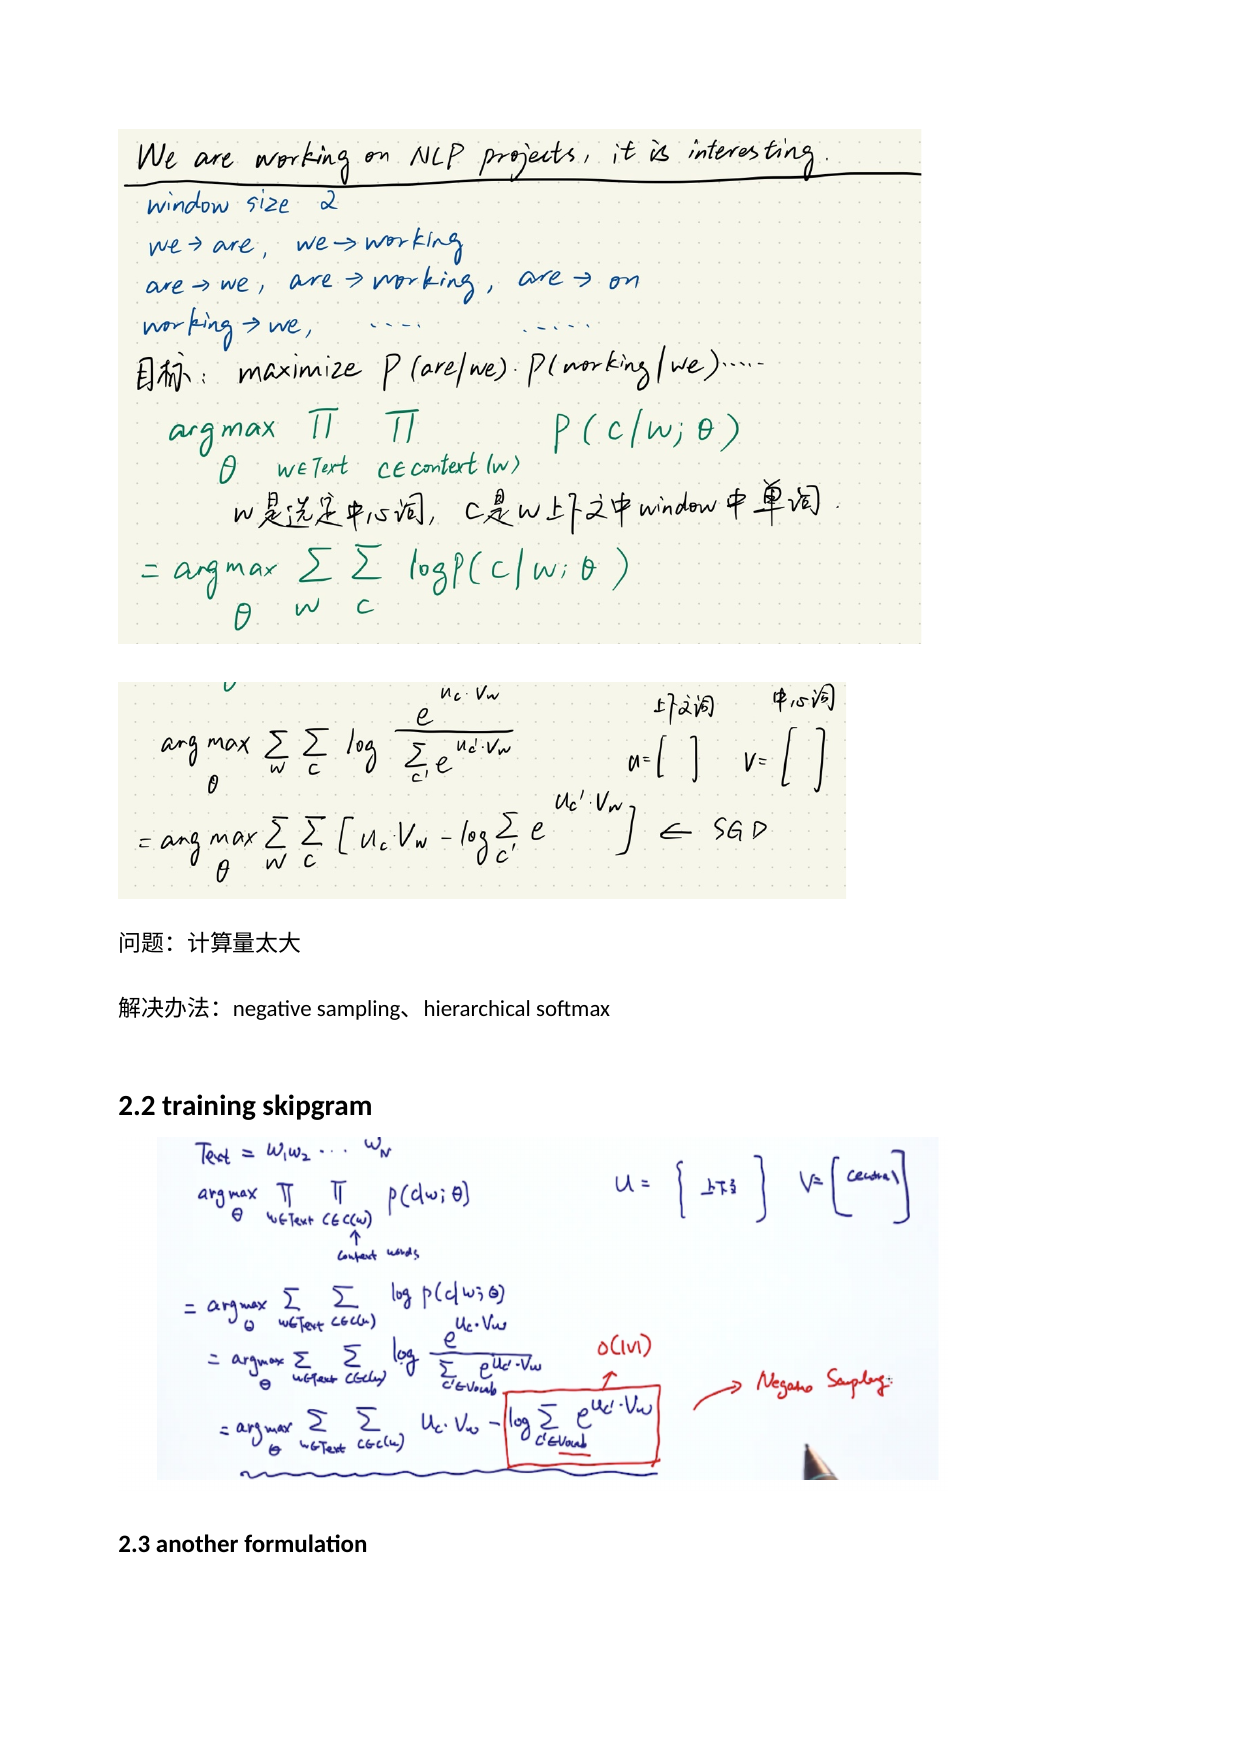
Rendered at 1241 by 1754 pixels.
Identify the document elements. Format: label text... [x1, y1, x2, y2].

picture [118, 682, 847, 899]
text 解决办法：negative sampling、hierarchical softmax [118, 974, 1122, 1039]
picture [118, 129, 922, 644]
text 问题：计算量太大 [118, 909, 1122, 974]
text 2.2 training skipgram [118, 1072, 1122, 1137]
picture [118, 1137, 949, 1491]
text 2.3 another formulation [118, 1527, 1122, 1559]
